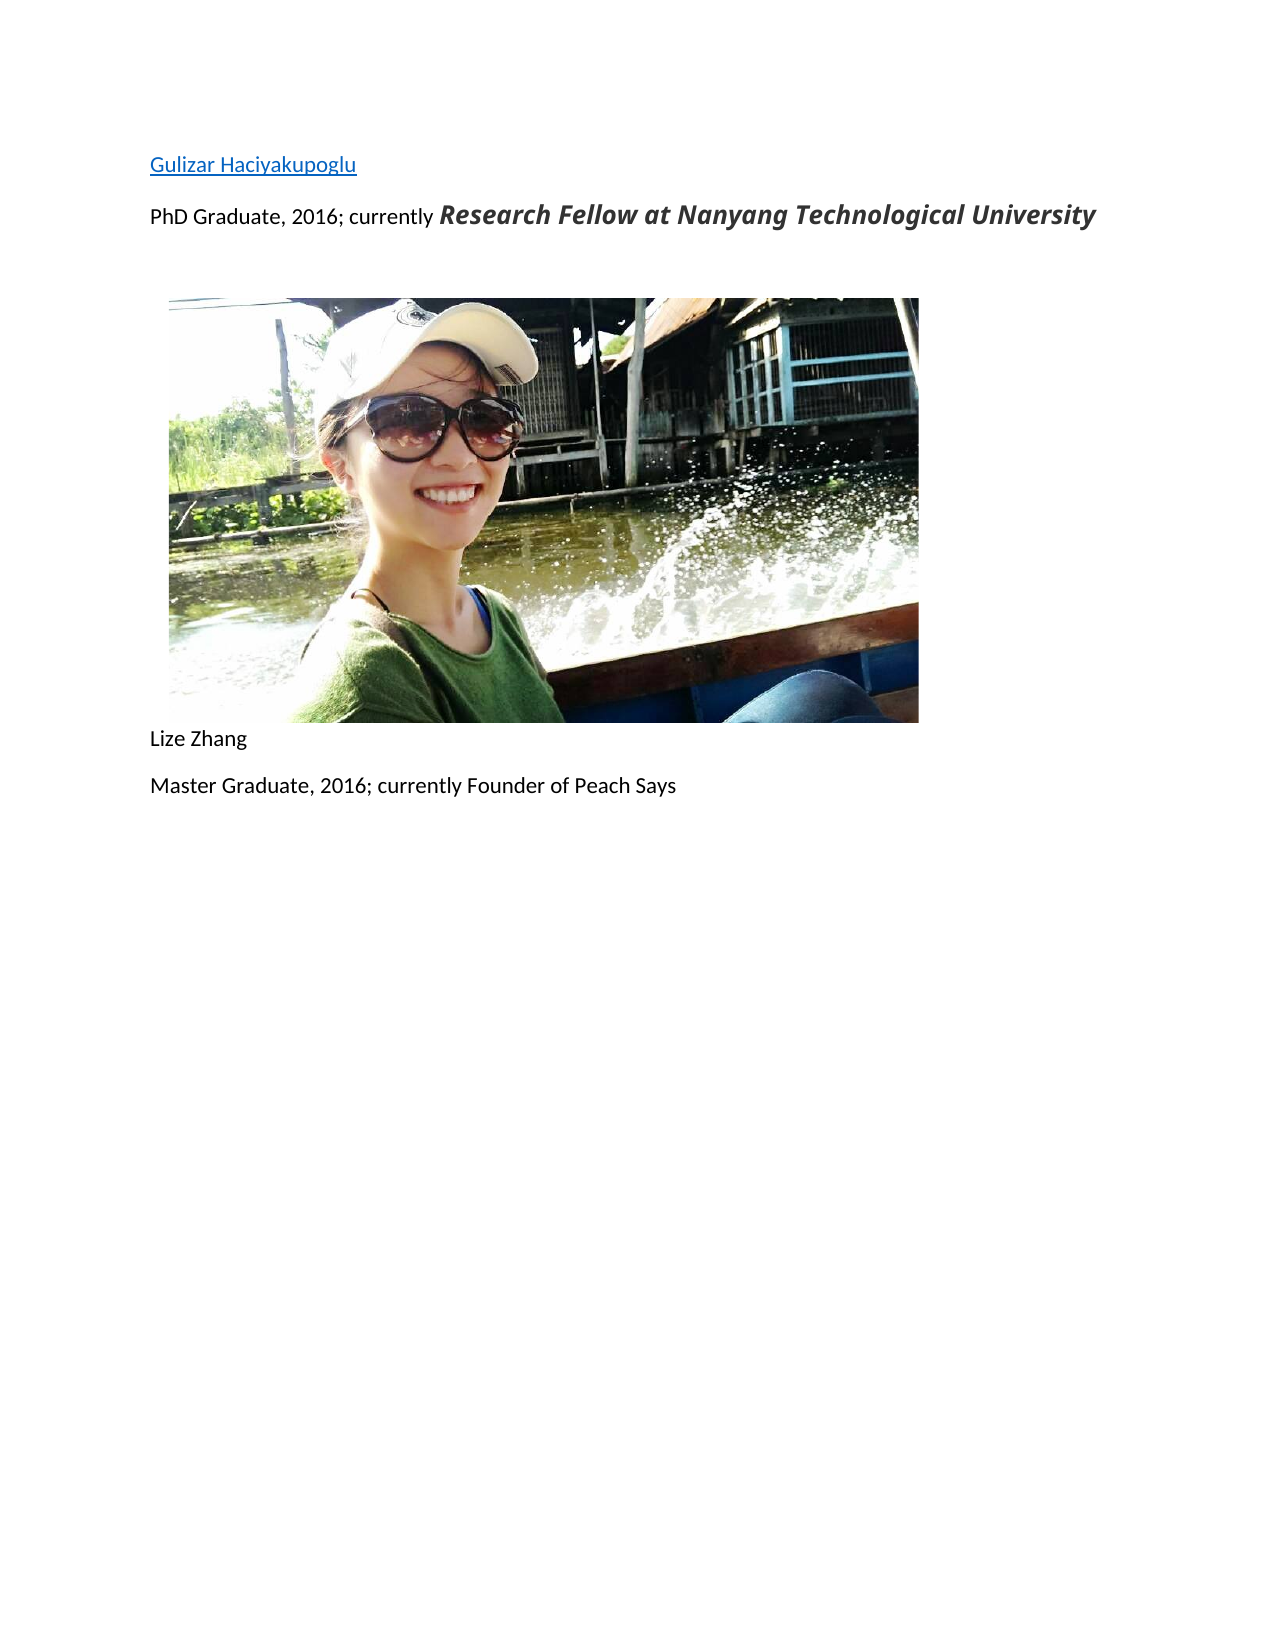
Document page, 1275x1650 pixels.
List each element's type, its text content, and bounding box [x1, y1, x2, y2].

text Master Graduate, 2016; currently Founder of Peach Says [150, 771, 1125, 799]
text PhD Graduate, 2016; currently Research Fellow at Nanyang Technological University [150, 197, 1125, 232]
text Gulizar Haciyakupoglu [150, 150, 1125, 178]
text Lize Zhang [150, 299, 1125, 752]
